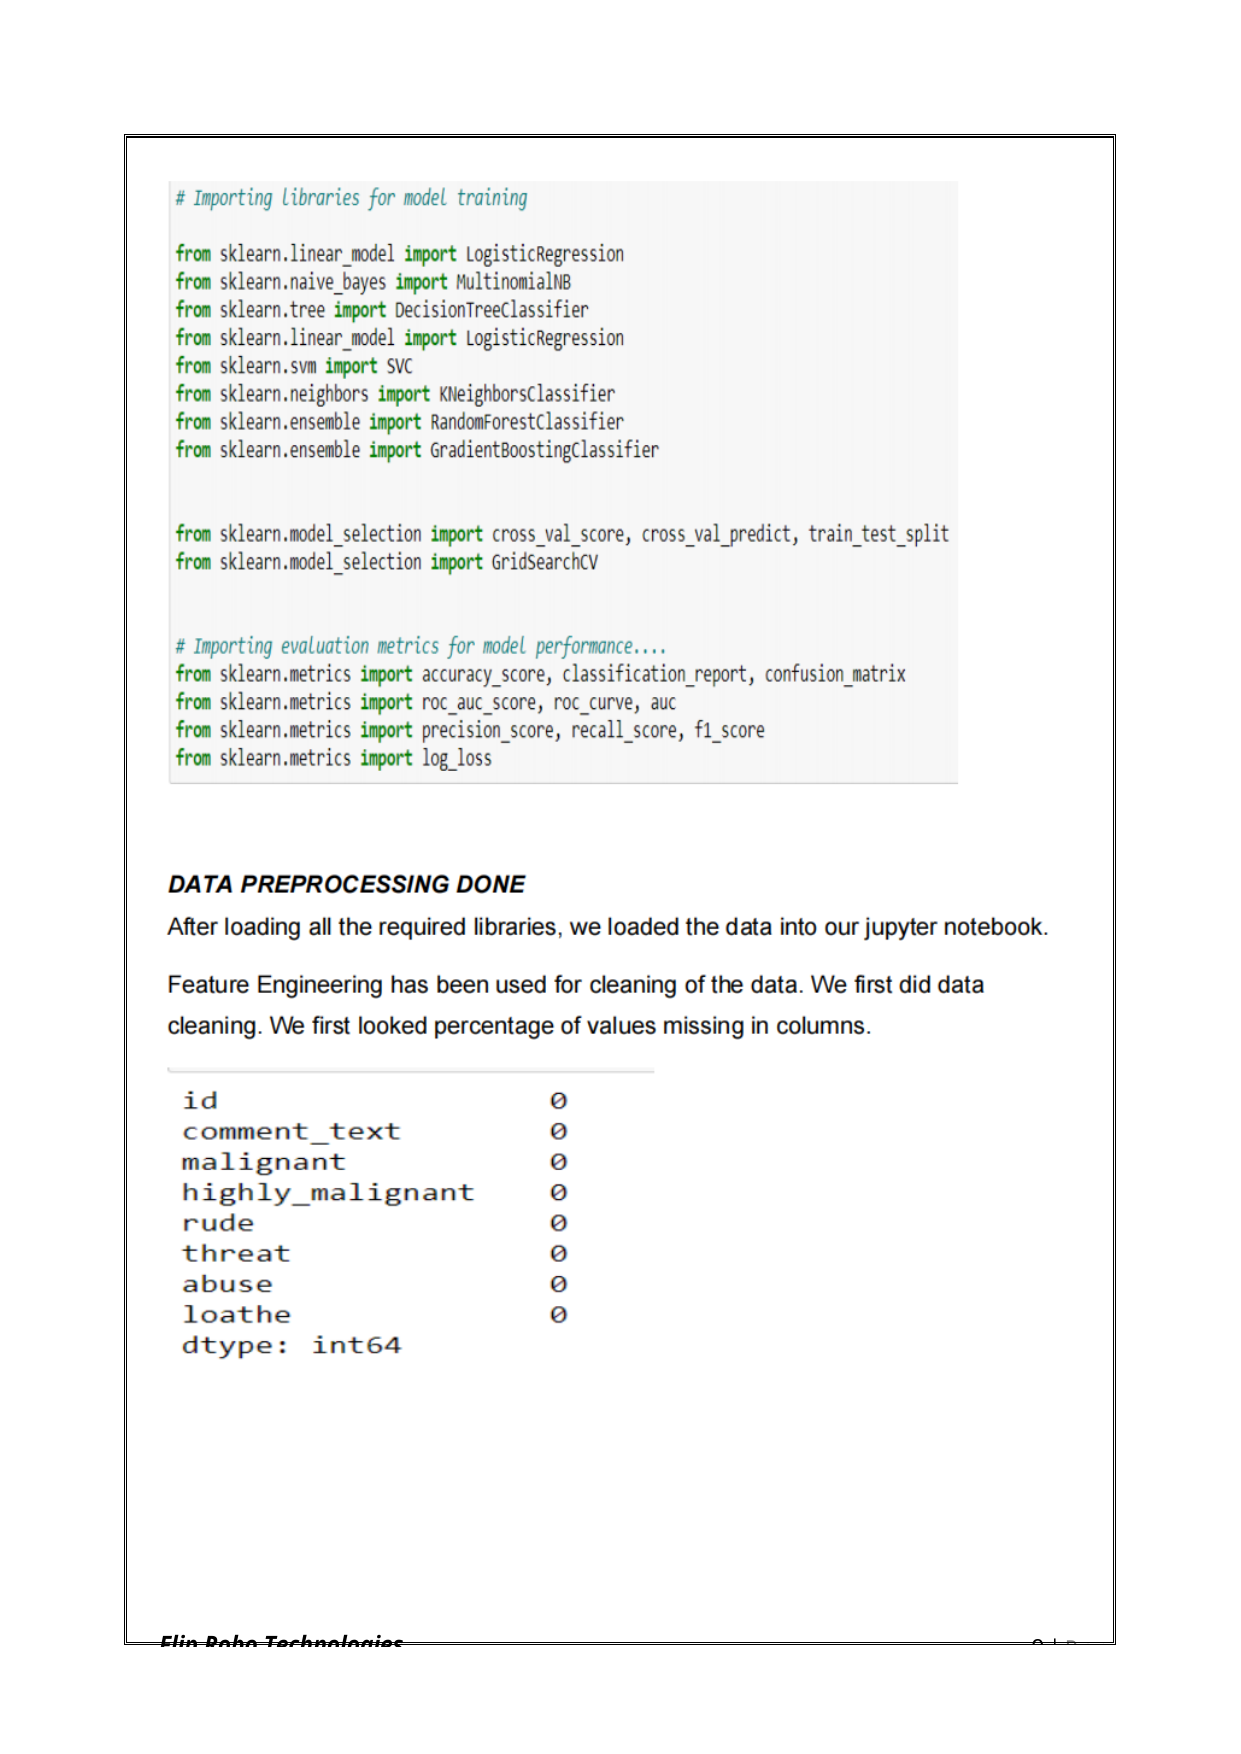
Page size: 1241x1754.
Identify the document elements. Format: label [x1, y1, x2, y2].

picture [135, 140, 1104, 1568]
